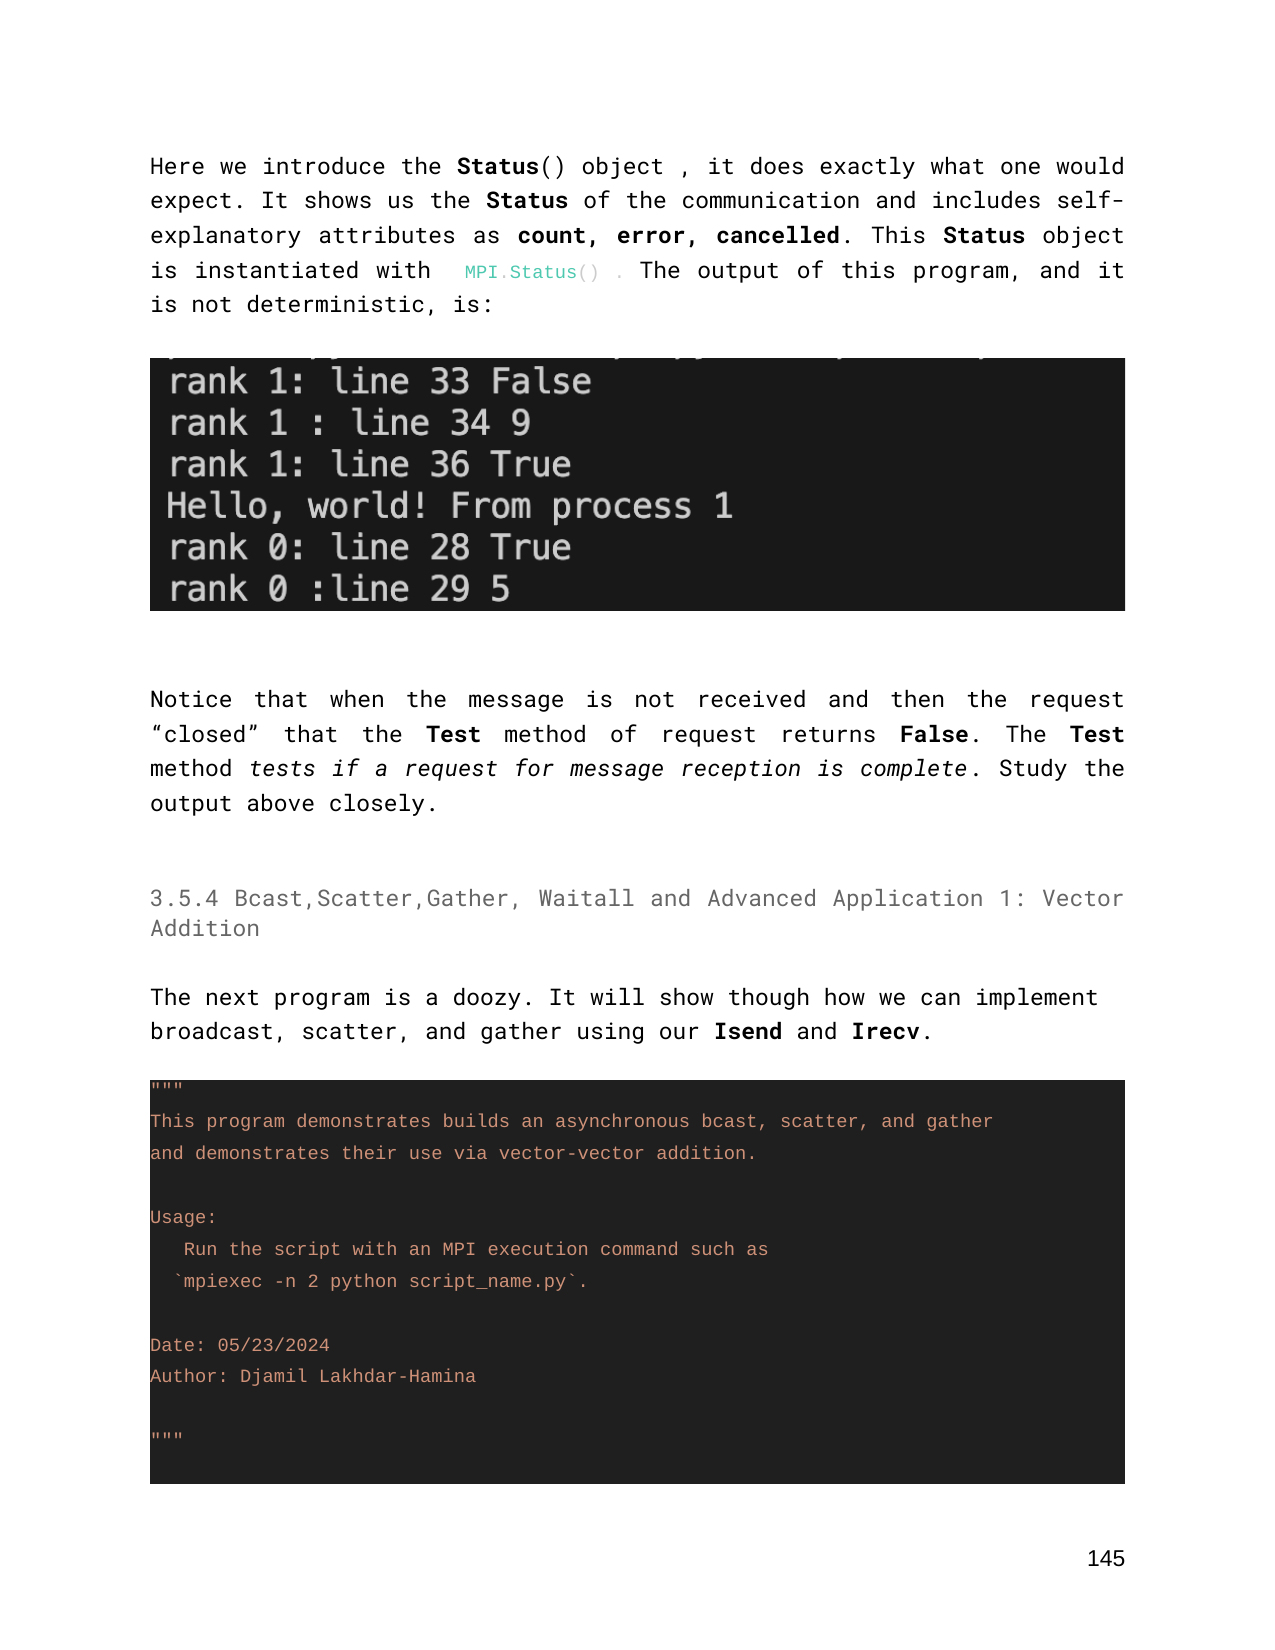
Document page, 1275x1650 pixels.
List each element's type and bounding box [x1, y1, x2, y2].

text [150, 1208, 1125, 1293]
picture [150, 358, 1125, 611]
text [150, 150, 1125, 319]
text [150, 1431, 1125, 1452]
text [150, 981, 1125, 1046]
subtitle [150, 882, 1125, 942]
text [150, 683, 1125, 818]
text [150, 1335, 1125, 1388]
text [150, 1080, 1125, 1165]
